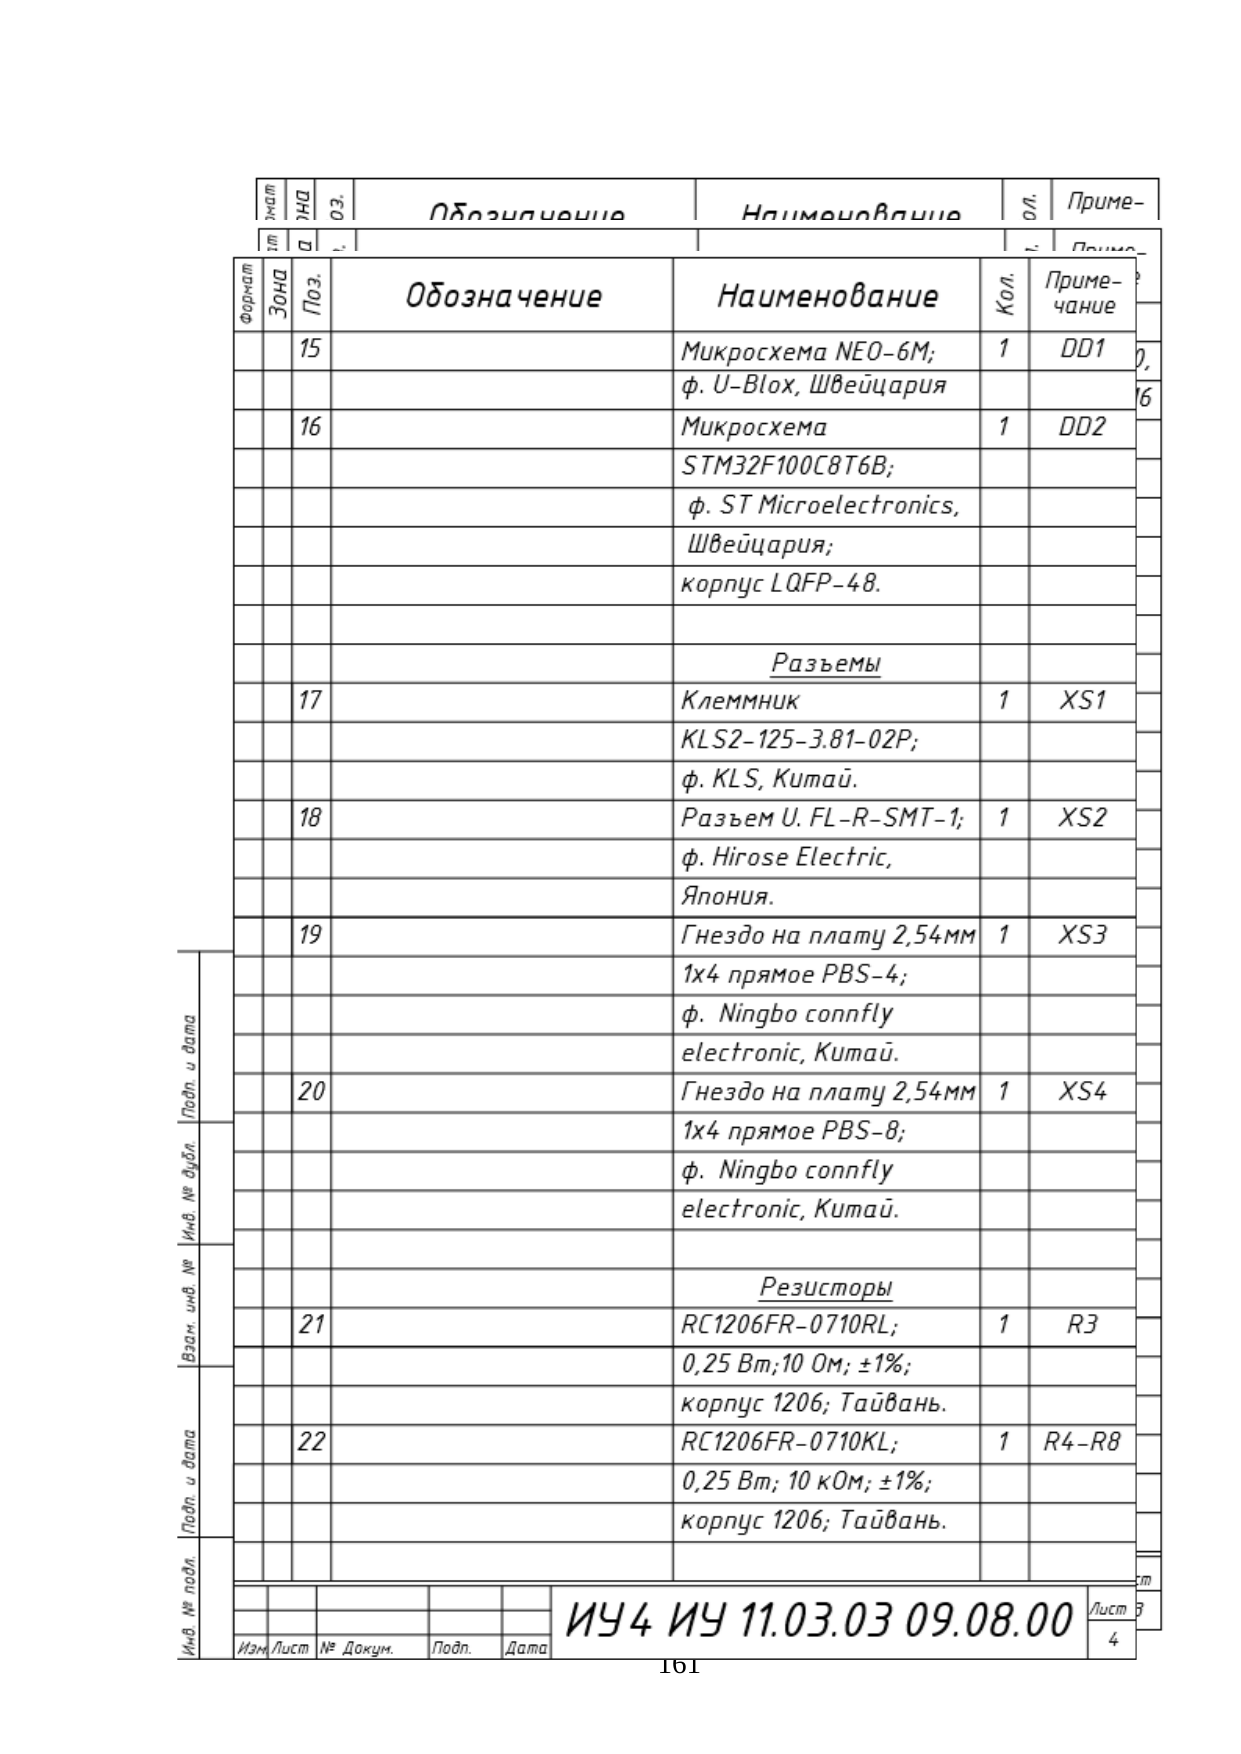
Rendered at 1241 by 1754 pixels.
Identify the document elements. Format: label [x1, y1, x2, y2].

picture [177, 164, 1167, 1659]
